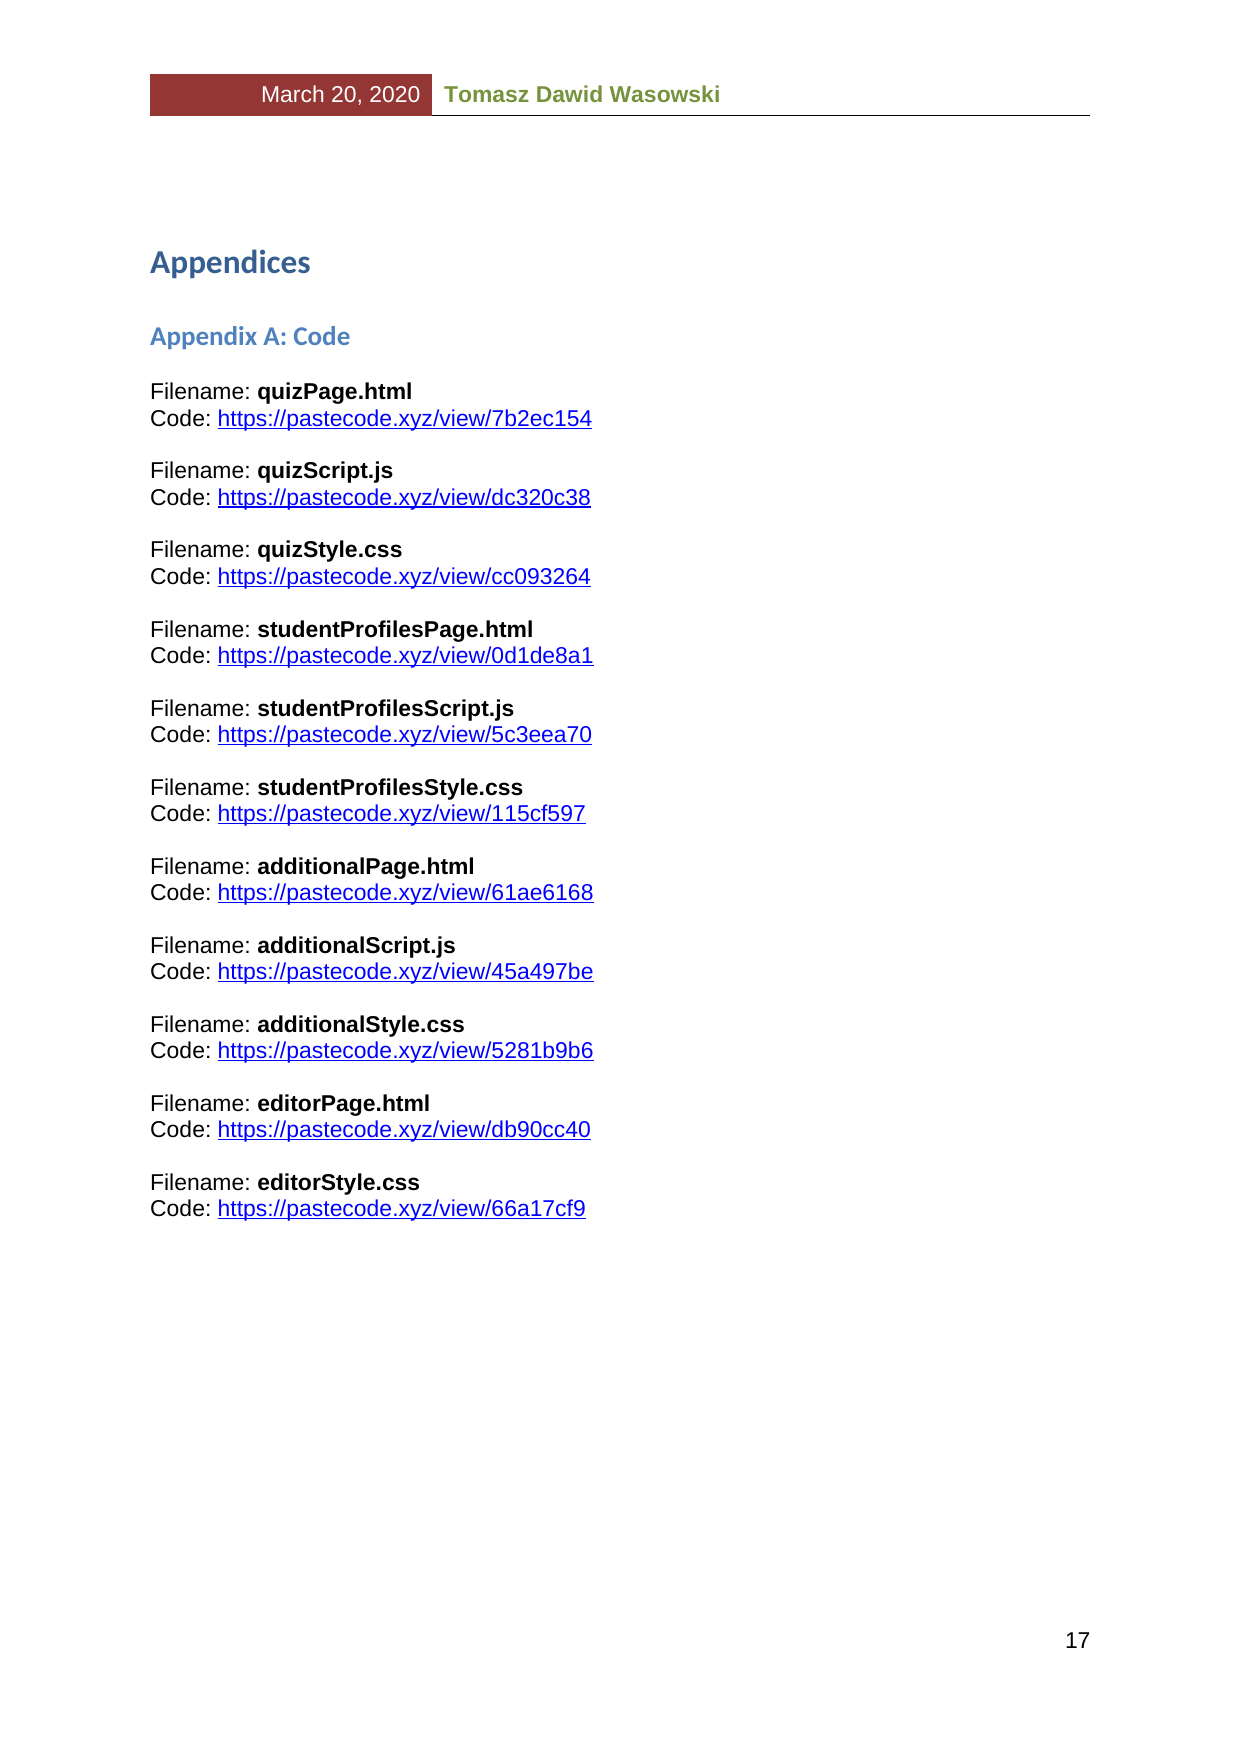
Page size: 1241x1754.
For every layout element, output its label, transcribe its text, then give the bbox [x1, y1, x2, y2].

text Code: https://pastecode.xyz/view/5c3eea70 [150, 721, 1090, 747]
text Filename: studentProfilesScript.js [150, 694, 1090, 721]
text Filename: additionalStyle.css [150, 1011, 1090, 1037]
text Code: https://pastecode.xyz/view/115cf597 [150, 800, 1090, 826]
text Filename: quizPage.html [150, 378, 1090, 405]
text Filename: additionalPage.html [150, 853, 1090, 879]
text Code: https://pastecode.xyz/view/5281b9b6 [150, 1037, 1090, 1063]
text Code: https://pastecode.xyz/view/cc093264 [150, 563, 1090, 589]
text Filename: editorStyle.css [150, 1169, 1090, 1195]
text Code: https://pastecode.xyz/view/0d1de8a1 [150, 642, 1090, 668]
text Code: https://pastecode.xyz/view/dc320c38 [150, 484, 1090, 510]
text Code: https://pastecode.xyz/view/db90cc40 [150, 1116, 1090, 1143]
text Filename: quizScript.js [150, 457, 1090, 484]
text Code: https://pastecode.xyz/view/45a497be [150, 958, 1090, 984]
text Filename: studentProfilesStyle.css [150, 774, 1090, 800]
text Filename: quizStyle.css [150, 536, 1090, 563]
text Code: https://pastecode.xyz/view/61ae6168 [150, 879, 1090, 905]
subtitle Appendices [150, 241, 1090, 281]
text Filename: editorPage.html [150, 1090, 1090, 1116]
text Code: https://pastecode.xyz/view/66a17cf9 [150, 1195, 1090, 1222]
text Filename: studentProfilesPage.html [150, 616, 1090, 642]
text Filename: additionalScript.js [150, 932, 1090, 958]
subtitle Appendix A: Code [150, 319, 1090, 352]
text Code: https://pastecode.xyz/view/7b2ec154 [150, 405, 1090, 431]
